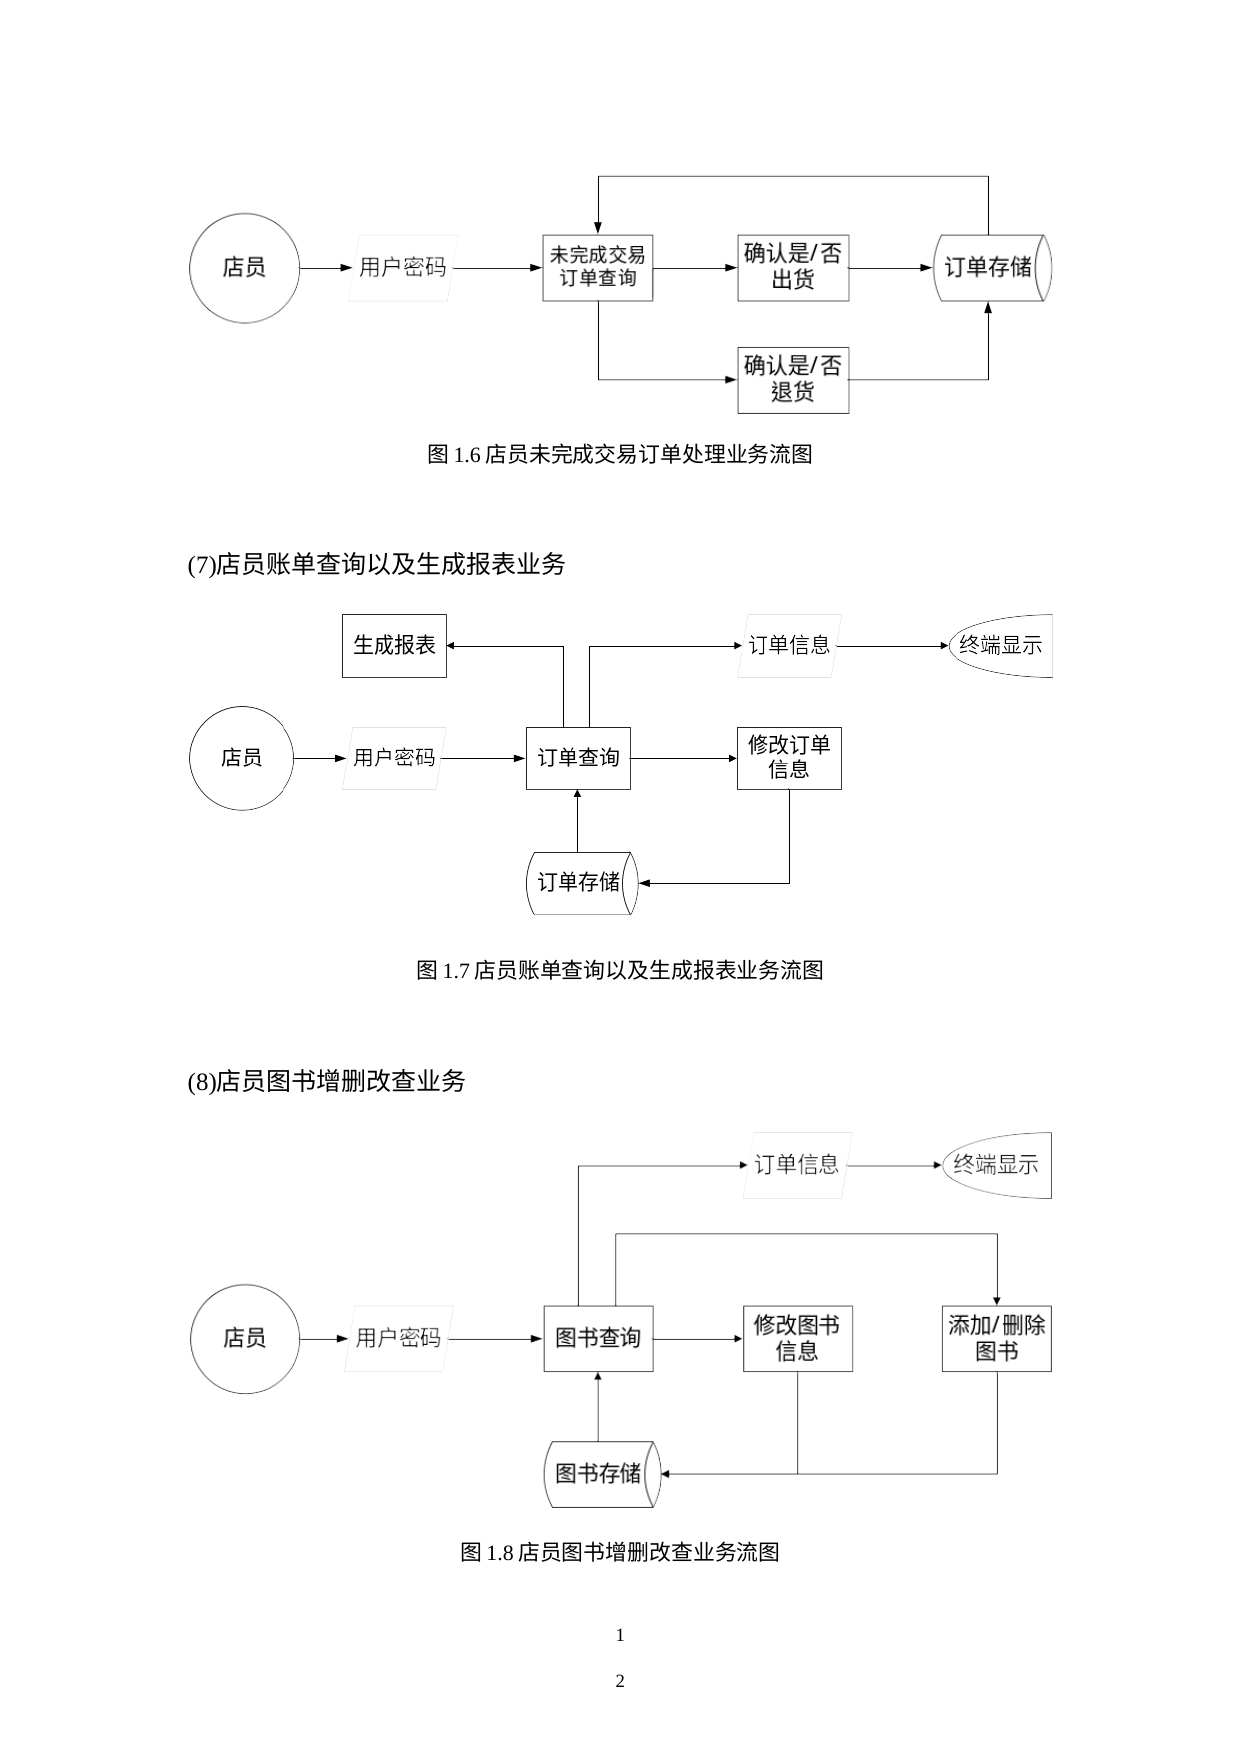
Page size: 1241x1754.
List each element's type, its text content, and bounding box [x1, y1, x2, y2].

text 图1.8店员图书增删改查业务流图 [187, 1535, 1053, 1567]
text (7)店员账单查询以及生成报表业务 [187, 530, 1053, 595]
text 图1.6店员未完成交易订单处理业务流图 [187, 436, 1053, 469]
text (8)店员图书增删改查业务 [187, 1047, 1053, 1112]
text 图1.7店员账单查询以及生成报表业务流图 [187, 952, 1053, 985]
